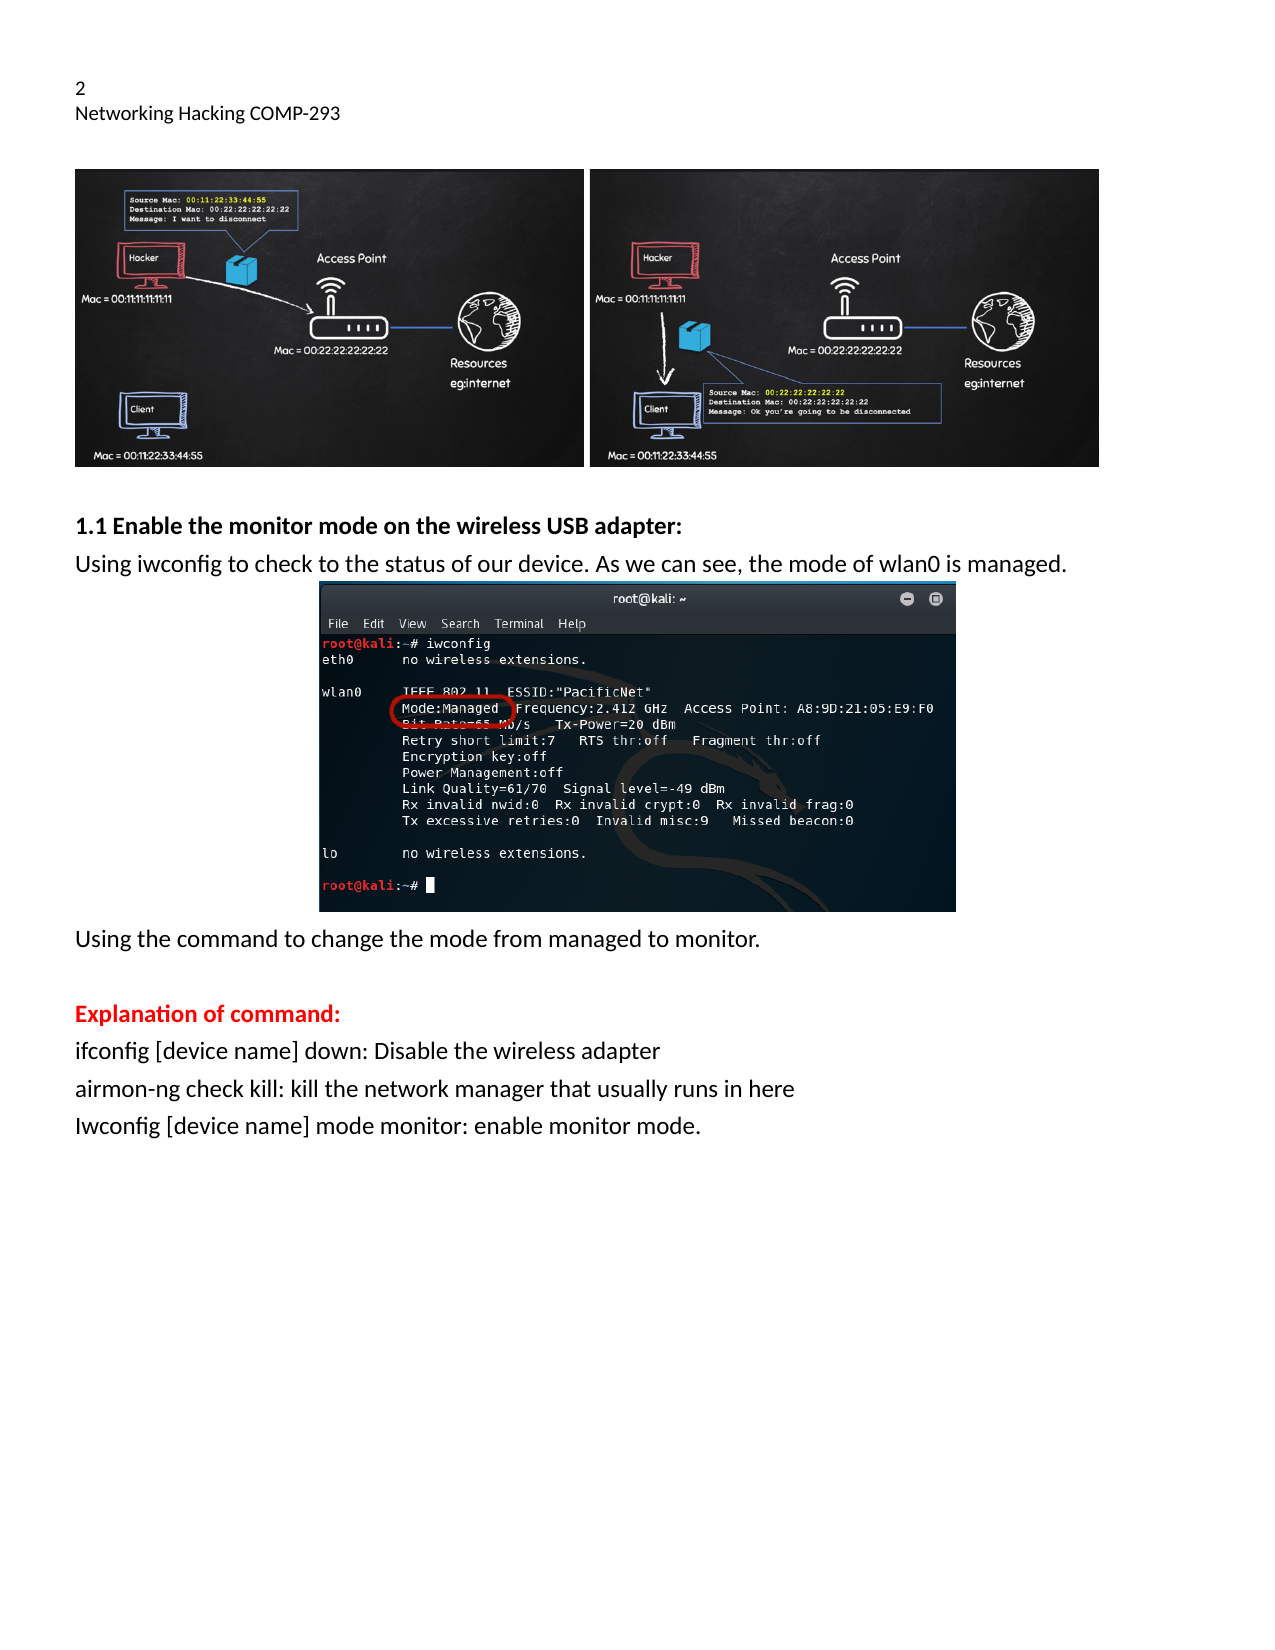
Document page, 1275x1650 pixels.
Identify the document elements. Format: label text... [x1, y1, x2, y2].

text airmon-ng check kill: kill the network manager that usually runs in here [75, 1069, 1200, 1107]
text ifconfig [device name] down: Disable the wireless adapter [75, 1032, 1200, 1069]
picture [319, 581, 956, 912]
text Using the command to change the mode from managed to monitor. [75, 919, 1200, 957]
picture [75, 169, 584, 467]
text Using iwconfig to check to the status of our device. As we can see, the mode of wlan0 is managed. [75, 544, 1200, 582]
picture [589, 169, 1099, 467]
text Explanation of command: [75, 994, 1200, 1032]
text Iwconfig [device name] mode monitor: enable monitor mode. [75, 1107, 1200, 1144]
list Enable the monitor mode on the wireless USB adapter: [75, 507, 1200, 544]
